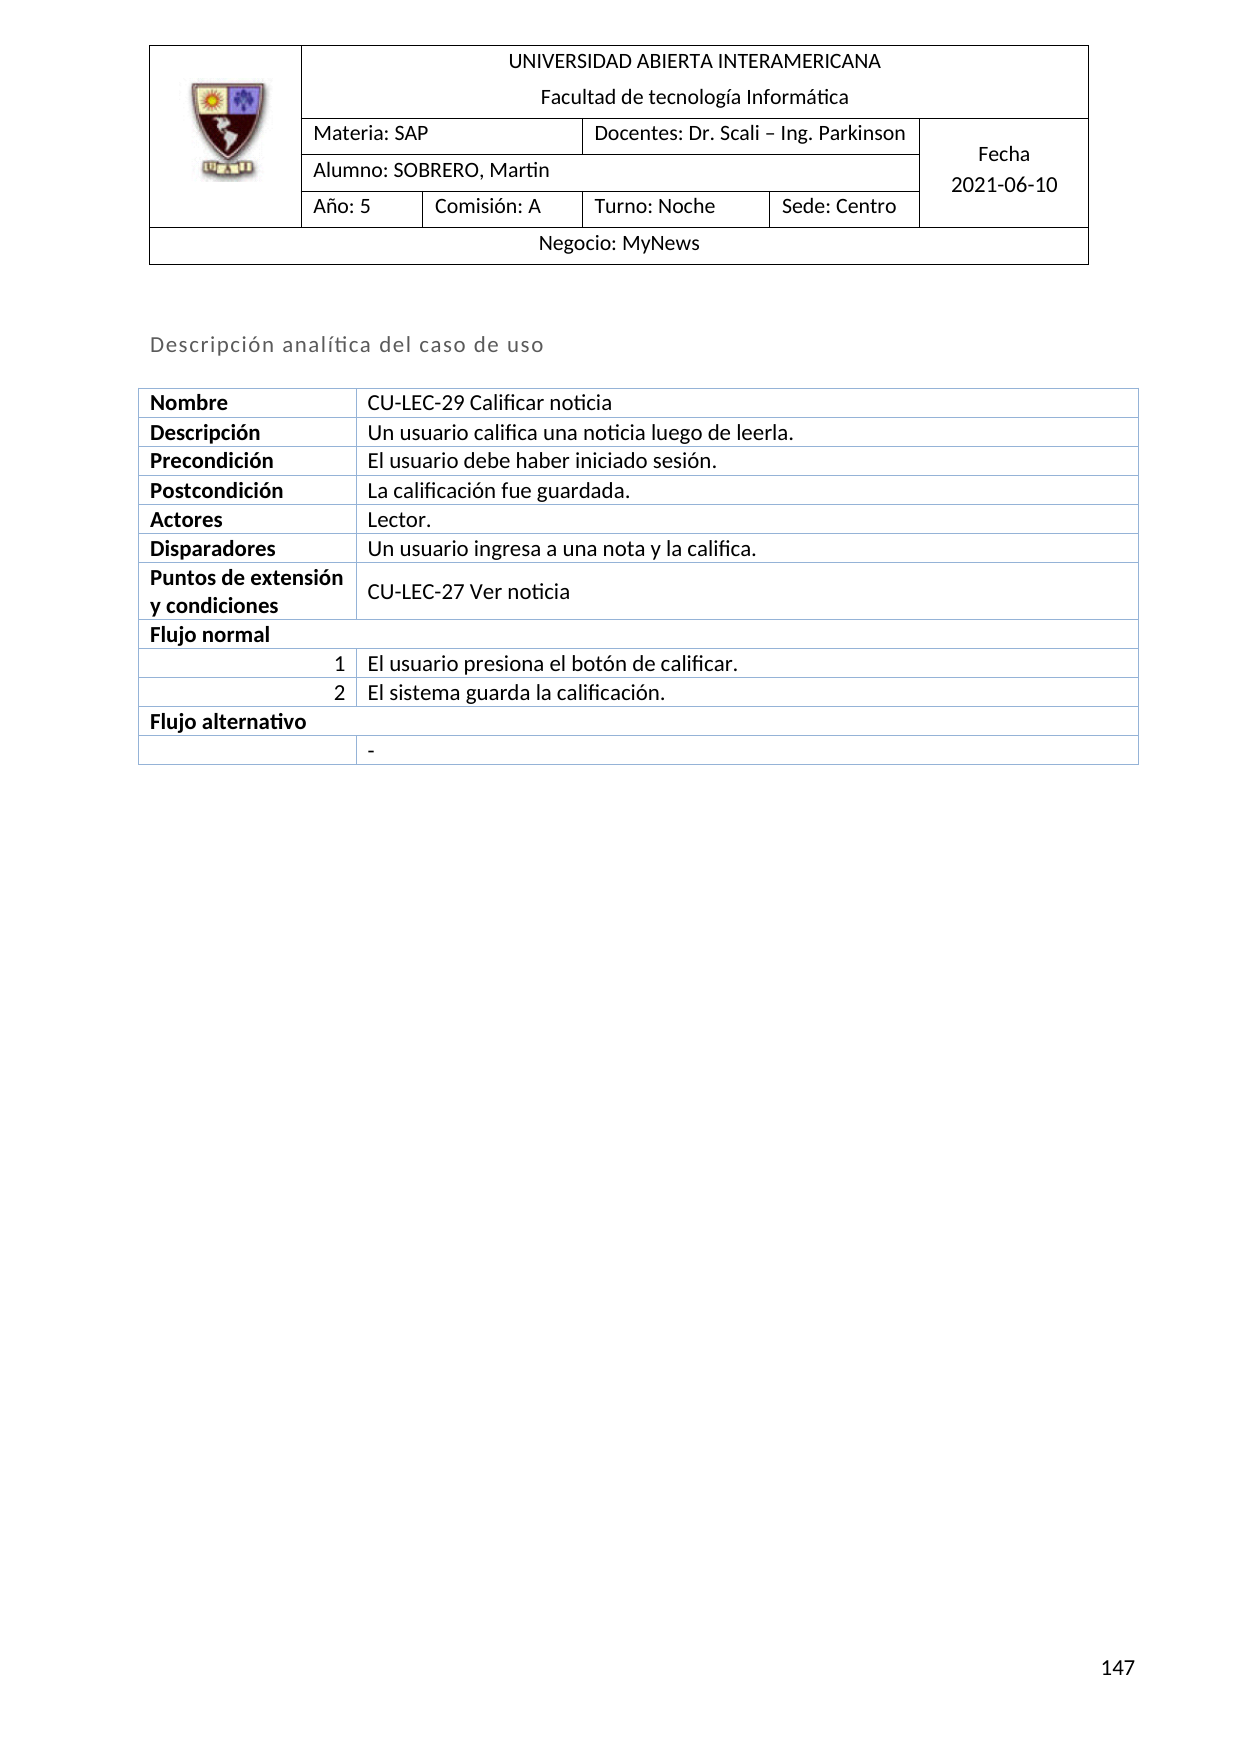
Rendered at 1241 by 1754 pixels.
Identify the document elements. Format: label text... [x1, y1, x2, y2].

table_cell Actores [139, 505, 356, 533]
table_cell Postcondición [139, 476, 356, 504]
table_cell El sistema guarda la calificación. [357, 678, 1138, 706]
table_cell Descripción [139, 418, 356, 446]
subtitle Descripción analítica del caso de uso [150, 330, 1135, 358]
table_cell Puntos de extensión y condiciones [139, 563, 356, 619]
table_cell Disparadores [139, 534, 356, 562]
table_cell - [357, 736, 1138, 764]
table_cell CU-LEC-27 Ver noticia [357, 563, 1138, 619]
table_header CU-LEC-29 Calificar noticia [357, 389, 1138, 417]
table_cell Flujo normal [139, 620, 1138, 648]
table_cell Flujo alternativo [139, 707, 1138, 735]
table_cell [139, 736, 356, 764]
table_cell El usuario debe haber iniciado sesión. [357, 447, 1138, 475]
table_cell El usuario presiona el botón de calificar. [357, 649, 1138, 677]
table_cell Un usuario califica una noticia luego de leerla. [357, 418, 1138, 446]
table_cell Un usuario ingresa a una nota y la califica. [357, 534, 1138, 562]
table_cell 2 [139, 678, 356, 706]
table_header Nombre [139, 389, 356, 417]
table_cell Precondición [139, 447, 356, 475]
table_cell La calificación fue guardada. [357, 476, 1138, 504]
table_cell 1 [139, 649, 356, 677]
table_cell Lector. [357, 505, 1138, 533]
picture [177, 74, 278, 187]
